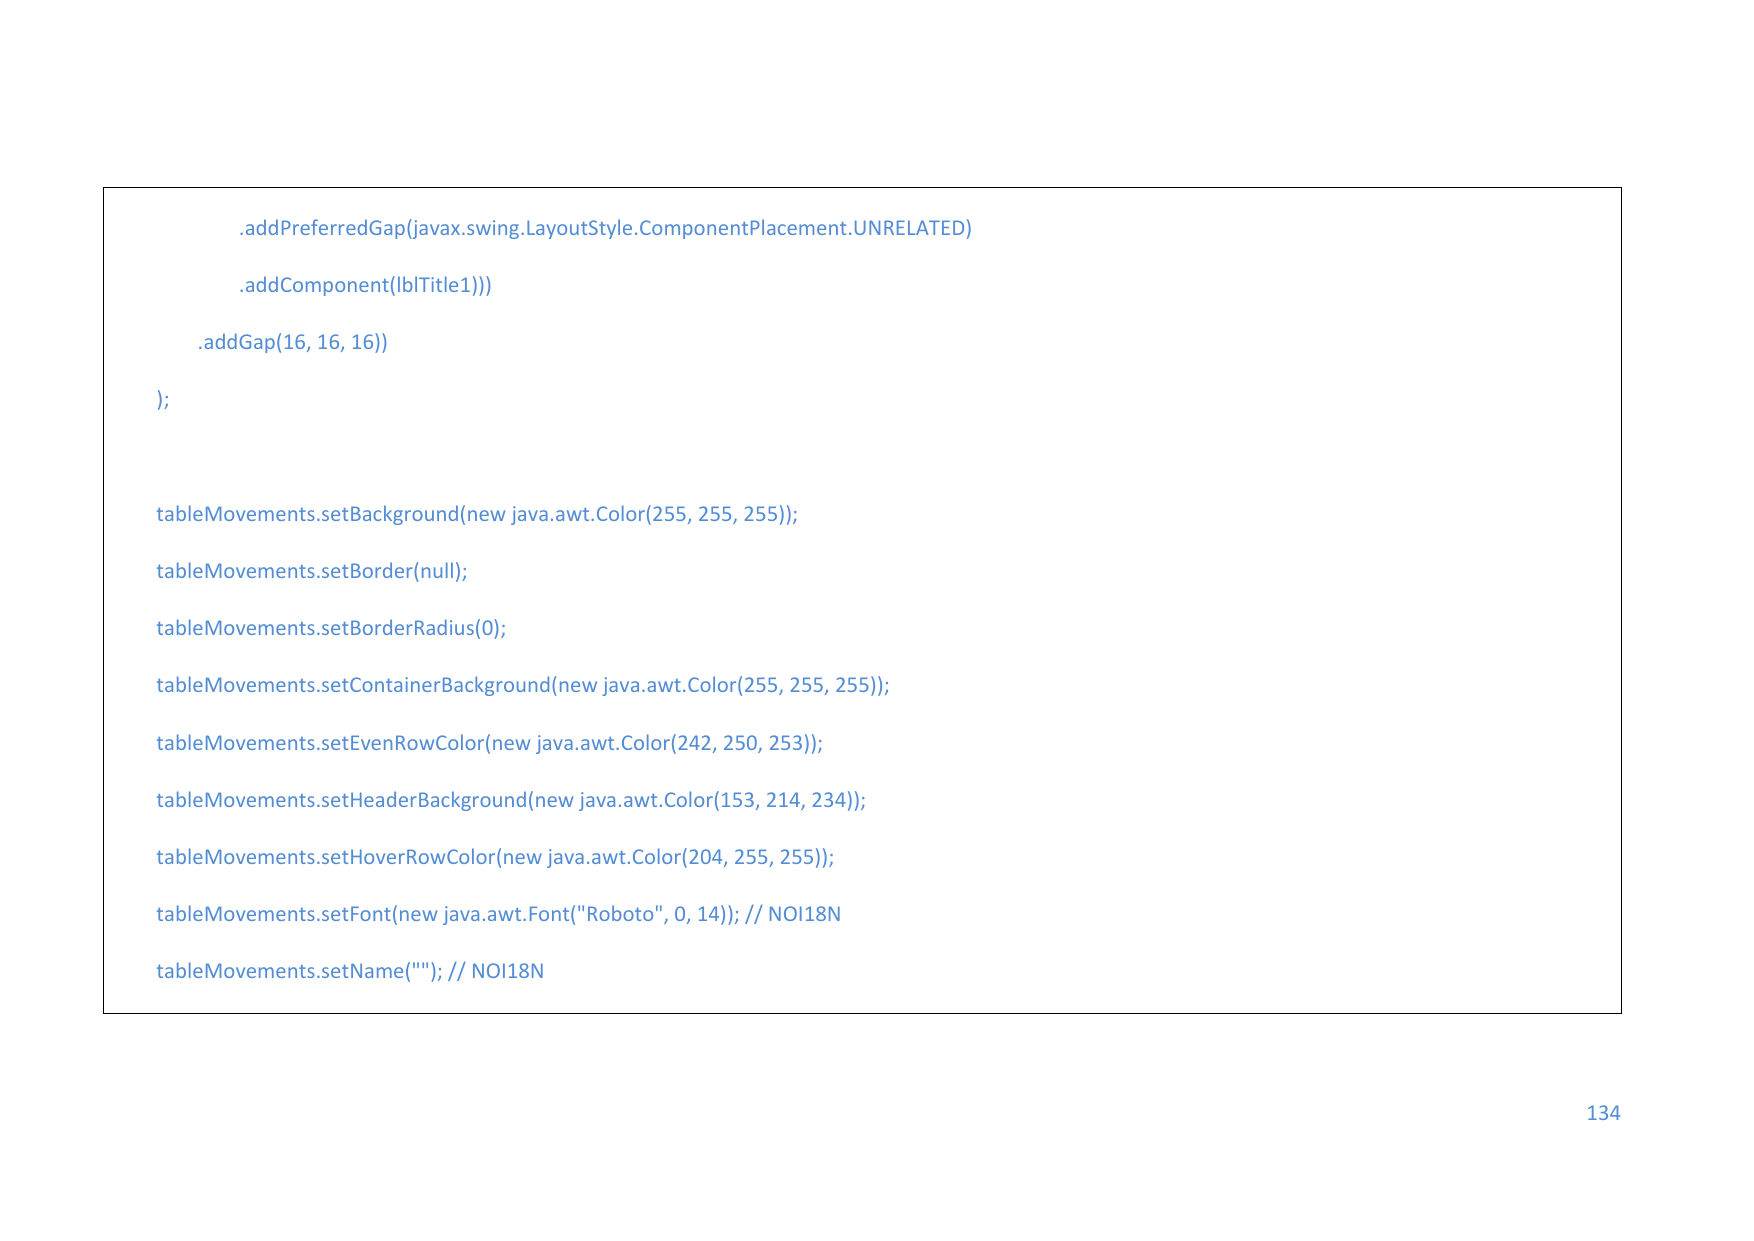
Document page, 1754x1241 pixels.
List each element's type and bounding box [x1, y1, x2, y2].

table_header [104, 188, 1621, 1013]
